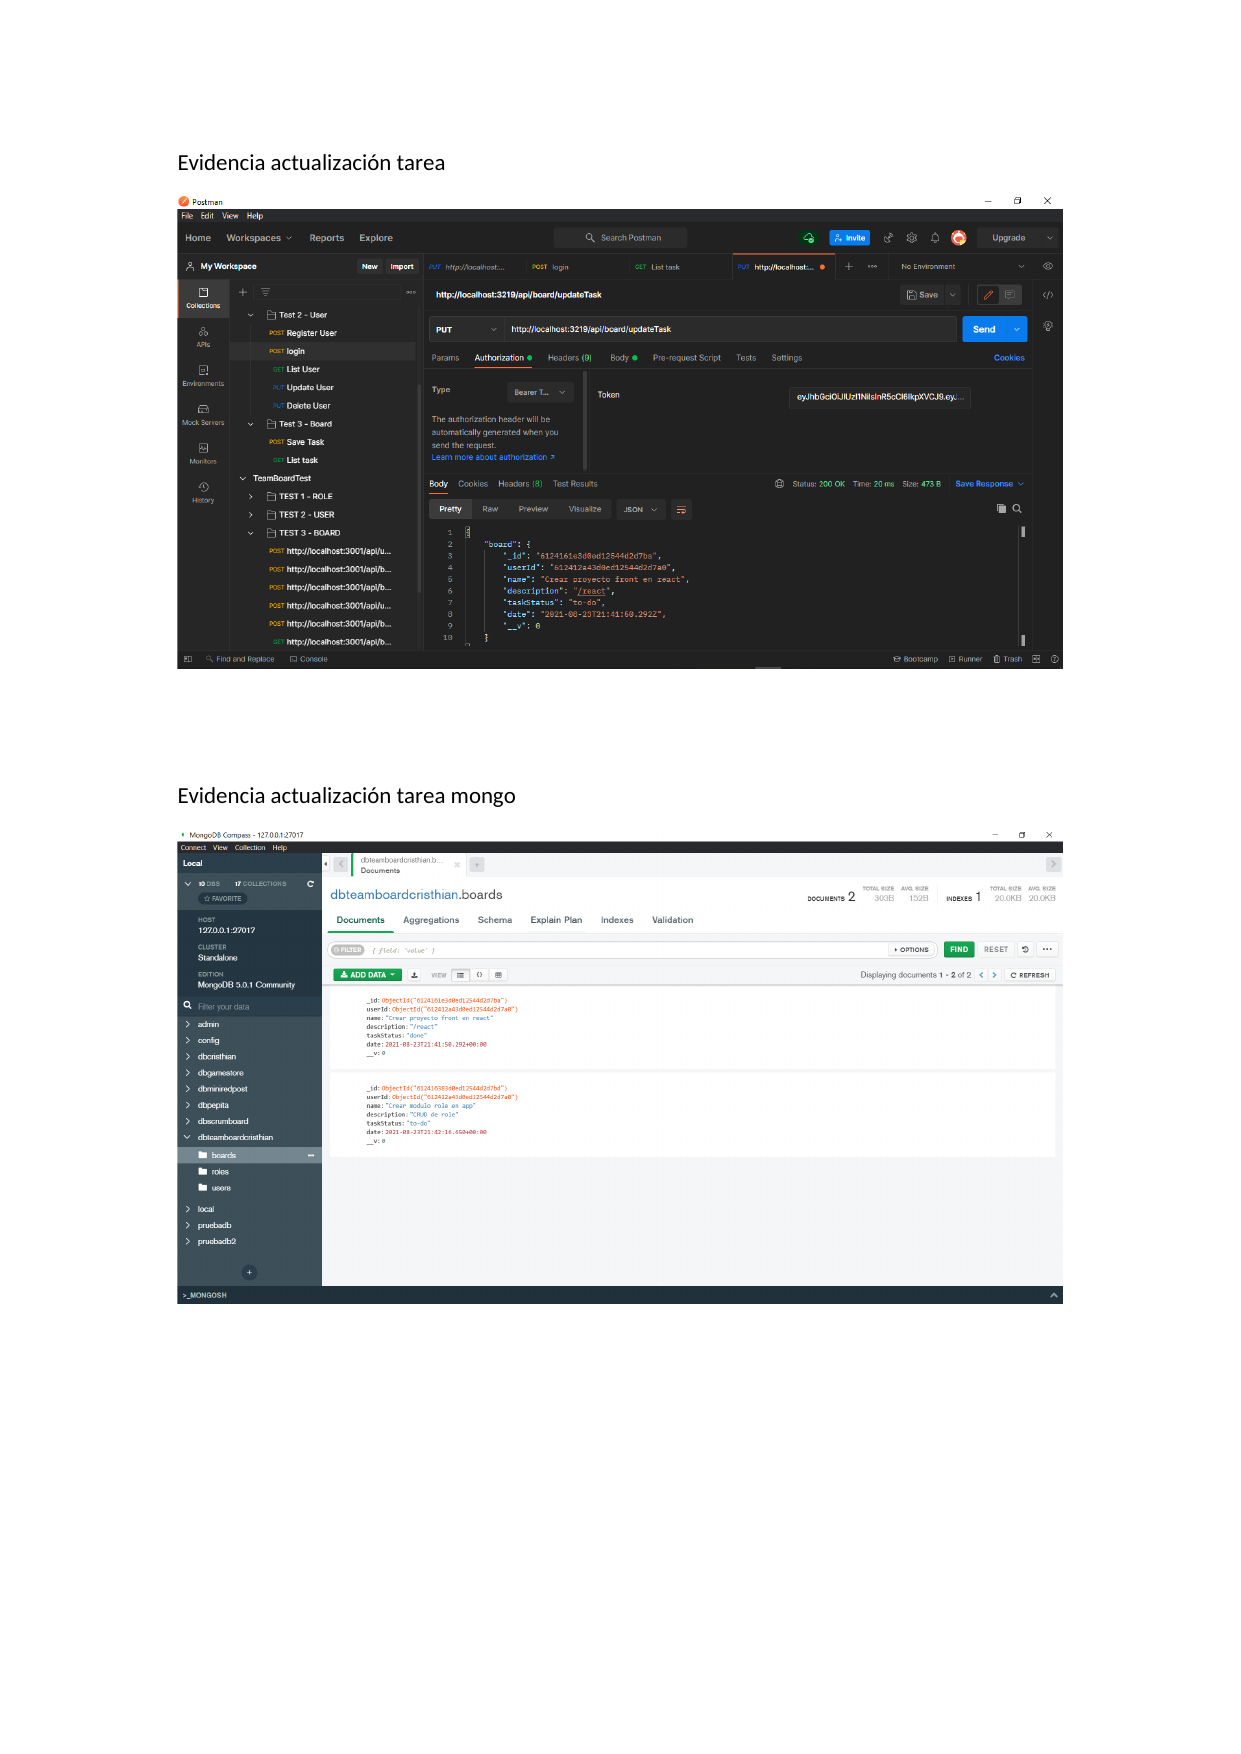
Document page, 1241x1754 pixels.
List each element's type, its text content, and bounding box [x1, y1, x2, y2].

text Evidencia actualización tarea mongo [177, 781, 1063, 809]
picture [177, 828, 1063, 1304]
text Evidencia actualización tarea [177, 148, 1063, 176]
picture [177, 194, 1063, 669]
